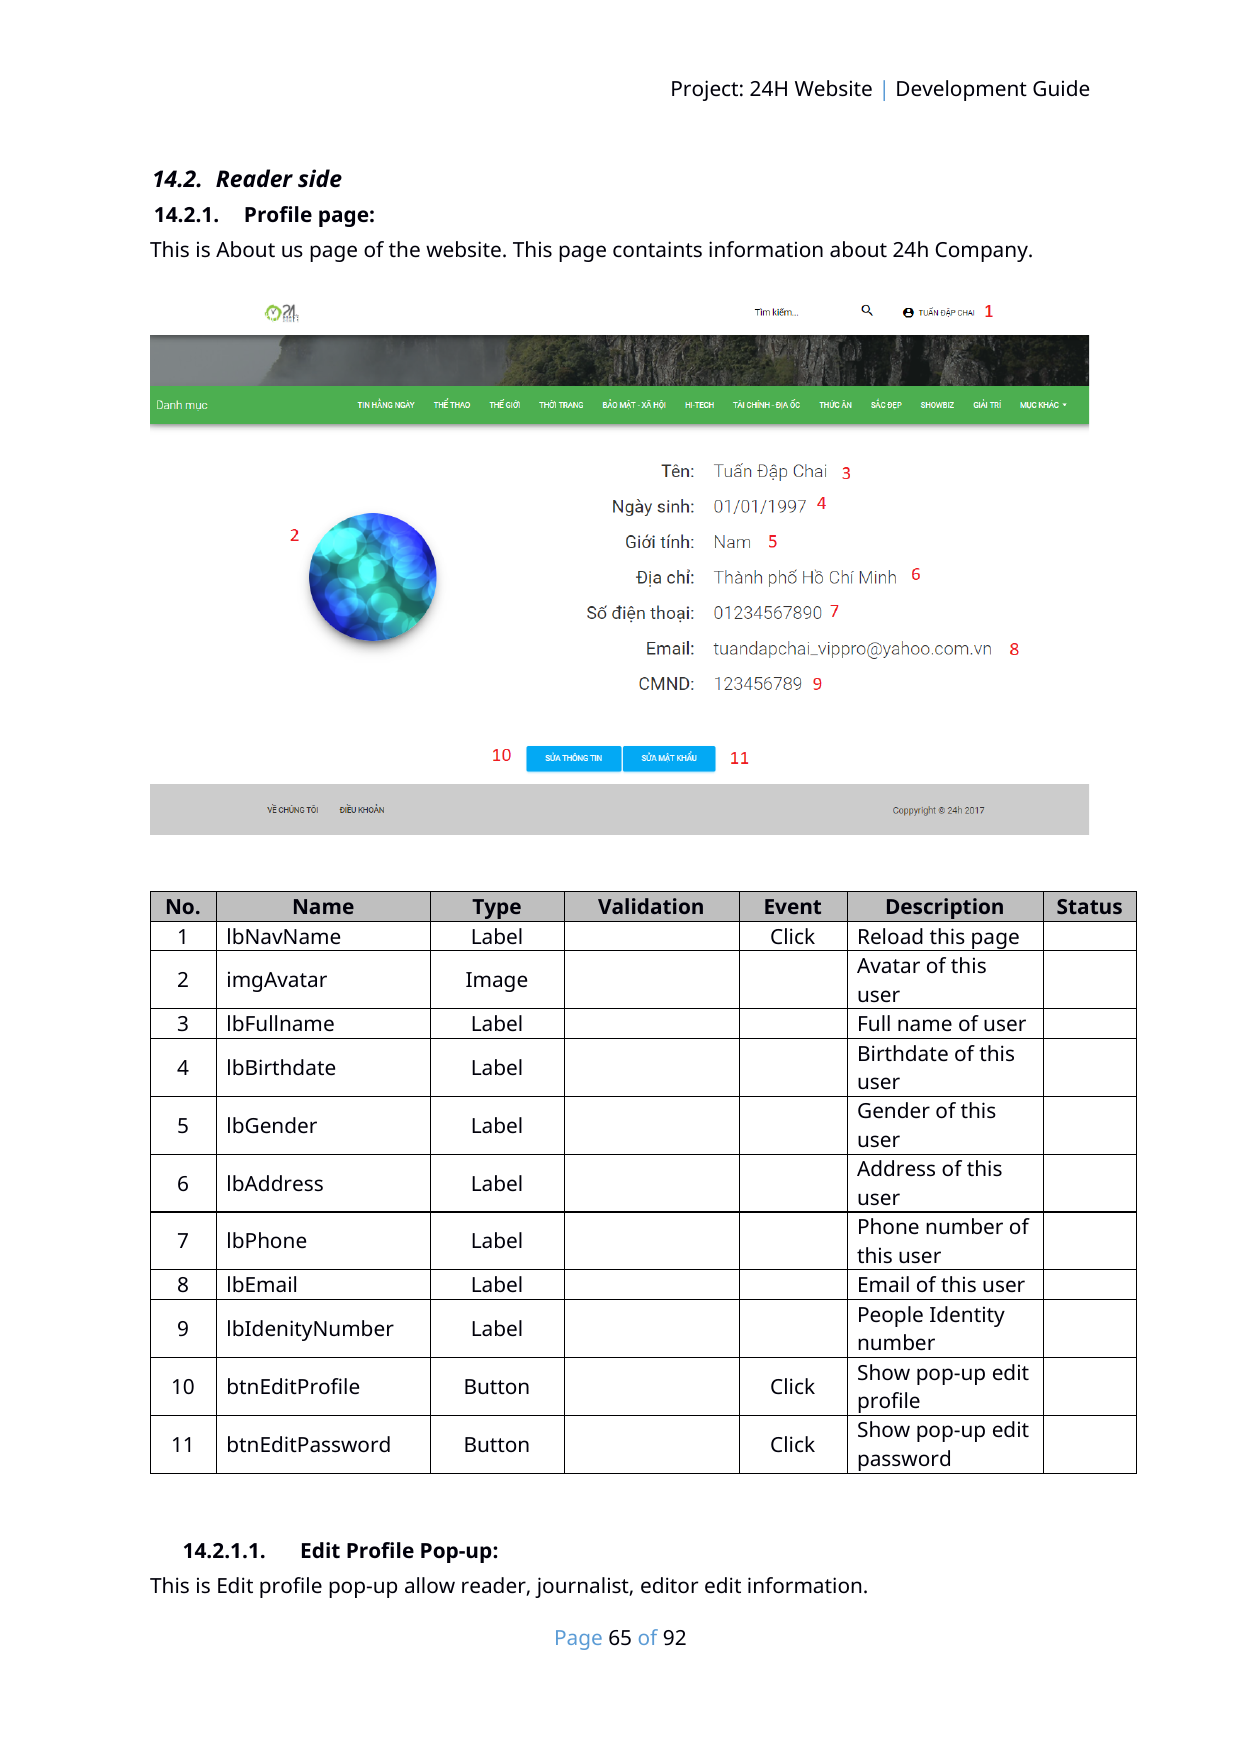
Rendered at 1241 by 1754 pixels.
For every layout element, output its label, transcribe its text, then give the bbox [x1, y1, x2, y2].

table_cell [740, 951, 847, 1008]
table_cell 5 [151, 1097, 216, 1153]
table_cell [1044, 1009, 1136, 1038]
table_cell Click [740, 922, 847, 950]
table_cell [740, 1270, 847, 1299]
table_cell [565, 1358, 739, 1414]
table_cell [1044, 1300, 1136, 1357]
table_cell [740, 1097, 847, 1153]
table_cell 7 [151, 1213, 216, 1269]
table_cell Phone number of this user [848, 1213, 1043, 1269]
table_cell Label [431, 1270, 564, 1299]
picture [150, 291, 1090, 835]
subtitle Reader side [152, 162, 1090, 194]
table_cell Avatar of this user [848, 951, 1043, 1008]
table_cell Click [740, 1416, 847, 1472]
table_cell [565, 951, 739, 1008]
table_cell Label [431, 1155, 564, 1211]
table_cell [740, 1009, 847, 1038]
table_cell 2 [151, 951, 216, 1008]
table_cell lbFullname [217, 1009, 430, 1038]
table_cell [1044, 1097, 1136, 1153]
table_cell lbGender [217, 1097, 430, 1153]
table_cell [1044, 1213, 1136, 1269]
table_header No. [151, 892, 216, 921]
table_cell 6 [151, 1155, 216, 1211]
table_cell 10 [151, 1358, 216, 1414]
table_cell [565, 1039, 739, 1096]
table_cell lbPhone [217, 1213, 430, 1269]
table_cell [1044, 1270, 1136, 1299]
table_header Event [740, 892, 847, 921]
table_cell Click [740, 1358, 847, 1414]
table_cell lbNavName [217, 922, 430, 950]
table_header Type [431, 892, 564, 921]
table_cell People Identity number [848, 1300, 1043, 1357]
table_cell [565, 1270, 739, 1299]
table_cell Button [431, 1358, 564, 1414]
table_cell [1044, 1358, 1136, 1414]
table_cell [1044, 1039, 1136, 1096]
table_cell Button [431, 1416, 564, 1472]
table_cell [740, 1213, 847, 1269]
table_cell Label [431, 1039, 564, 1096]
table_cell btnEditPassword [217, 1416, 430, 1472]
table_cell [565, 1300, 739, 1357]
table_cell 3 [151, 1009, 216, 1038]
table_cell btnEditProfile [217, 1358, 430, 1414]
table_cell [740, 1155, 847, 1211]
table_cell Label [431, 1097, 564, 1153]
table_cell Label [431, 1009, 564, 1038]
table_cell lbIdenityNumber [217, 1300, 430, 1357]
table_cell Birthdate of this user [848, 1039, 1043, 1096]
table_cell [1044, 1155, 1136, 1211]
table_header Validation [565, 892, 739, 921]
subtitle Edit Profile Pop-up: [182, 1537, 1090, 1565]
table_cell [1044, 951, 1136, 1008]
table_cell 9 [151, 1300, 216, 1357]
table_header Name [217, 892, 430, 921]
table_cell imgAvatar [217, 951, 430, 1008]
table_cell [1044, 922, 1136, 950]
table_cell [1044, 1416, 1136, 1472]
table_cell Image [431, 951, 564, 1008]
table_cell Gender of this user [848, 1097, 1043, 1153]
table_cell [740, 1039, 847, 1096]
table_cell [565, 1009, 739, 1038]
table_cell [565, 1097, 739, 1153]
text This is About us page of the website. This page containts information about 24h Company. [150, 235, 1090, 263]
table_cell 8 [151, 1270, 216, 1299]
table_cell Show pop-up edit password [848, 1416, 1043, 1472]
text This is Edit profile pop-up allow reader, journalist, editor edit information. [150, 1571, 1090, 1600]
table_cell lbEmail [217, 1270, 430, 1299]
table_cell [565, 922, 739, 950]
table_cell lbAddress [217, 1155, 430, 1211]
table_cell [565, 1155, 739, 1211]
table_cell Address of this user [848, 1155, 1043, 1211]
table_header Description [848, 892, 1043, 921]
table_cell Label [431, 922, 564, 950]
table_cell Full name of user [848, 1009, 1043, 1038]
table_cell Label [431, 1213, 564, 1269]
table_cell 11 [151, 1416, 216, 1472]
table_cell [565, 1213, 739, 1269]
table_header Status [1044, 892, 1136, 921]
table_cell Reload this page [848, 922, 1043, 950]
table_cell Email of this user [848, 1270, 1043, 1299]
table_cell Show pop-up edit profile [848, 1358, 1043, 1414]
subtitle Profile page: [154, 200, 1090, 228]
table_cell 4 [151, 1039, 216, 1096]
table_cell 1 [151, 922, 216, 950]
table_cell [740, 1300, 847, 1357]
table_cell [565, 1416, 739, 1472]
table_cell Label [431, 1300, 564, 1357]
table_cell lbBirthdate [217, 1039, 430, 1096]
